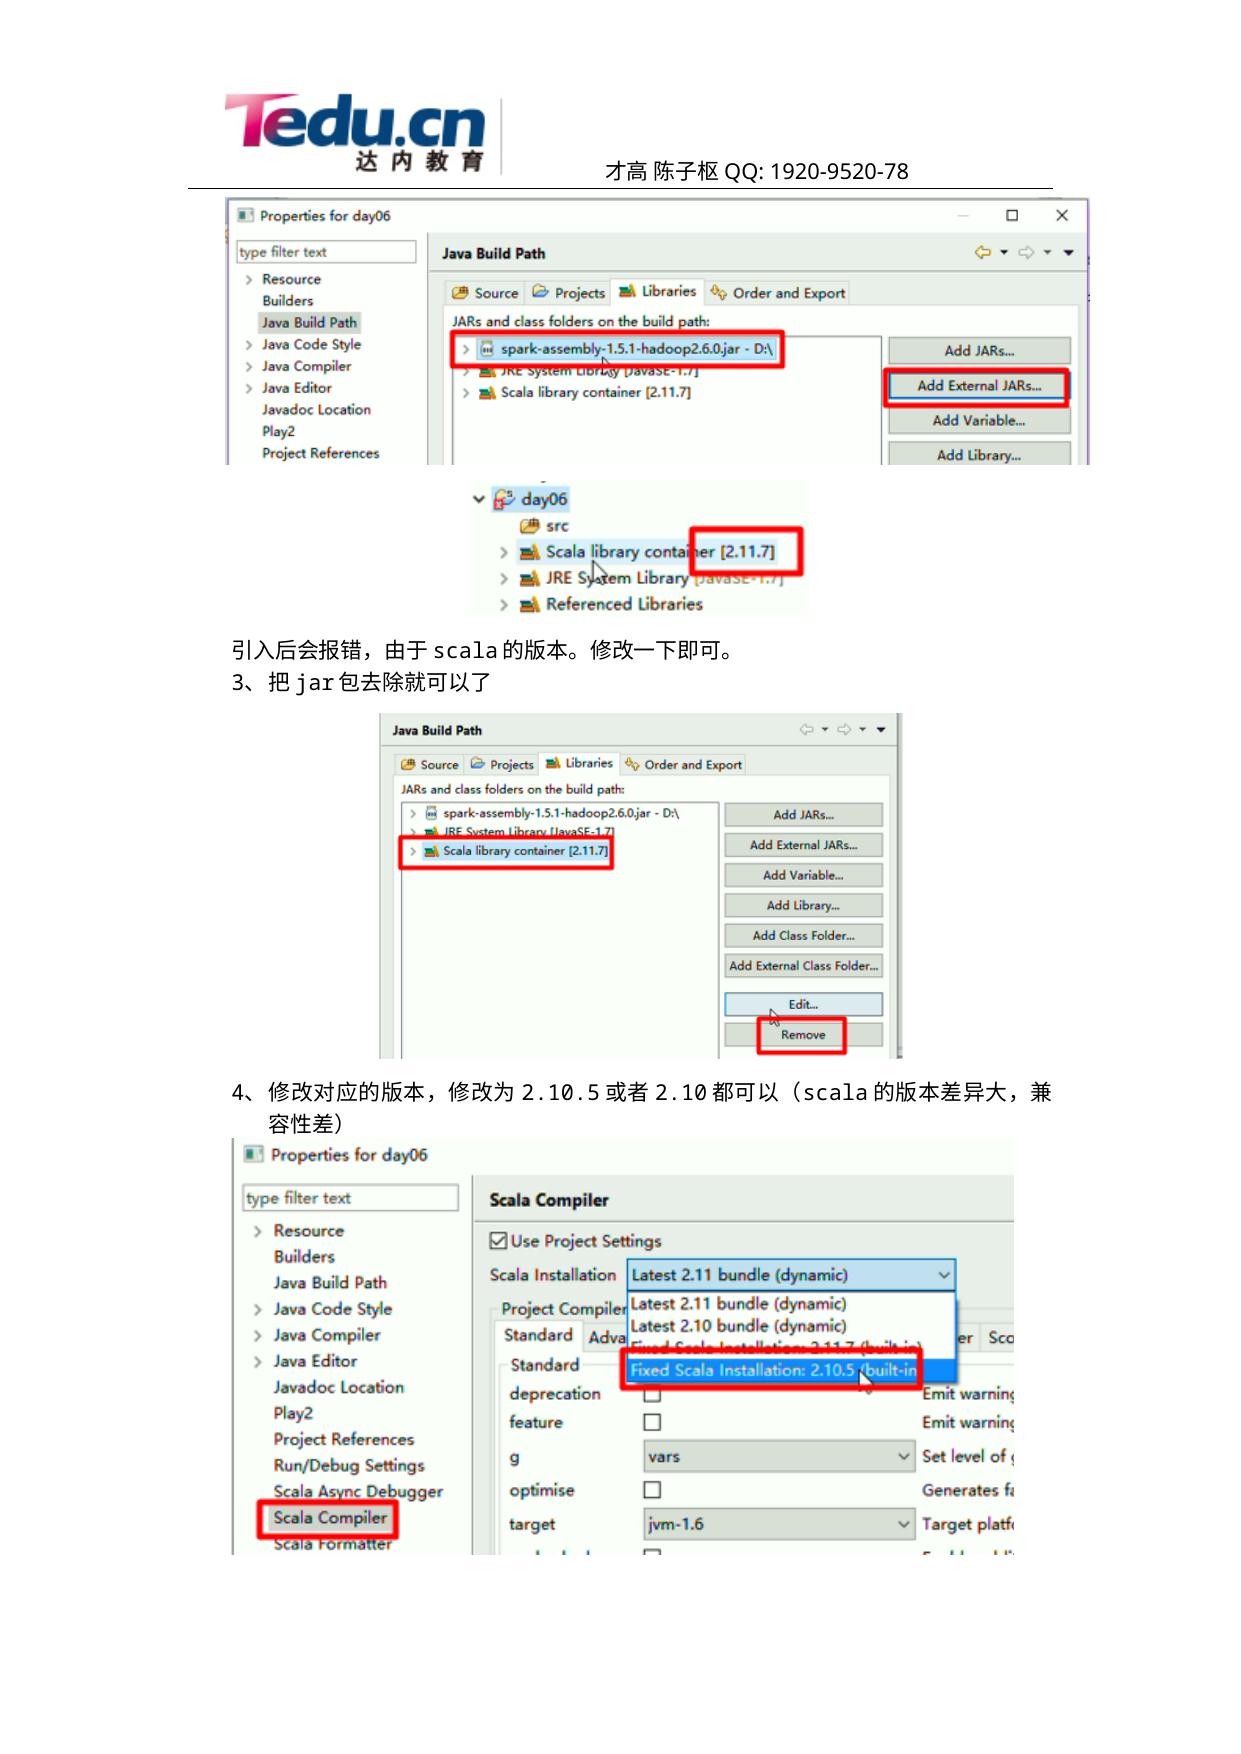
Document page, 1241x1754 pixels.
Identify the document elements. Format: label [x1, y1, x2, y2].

picture [225, 197, 1091, 465]
picture [467, 481, 810, 617]
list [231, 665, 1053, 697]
picture [375, 713, 903, 1059]
picture [225, 88, 507, 180]
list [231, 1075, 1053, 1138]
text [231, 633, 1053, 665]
picture [231, 1138, 1014, 1555]
